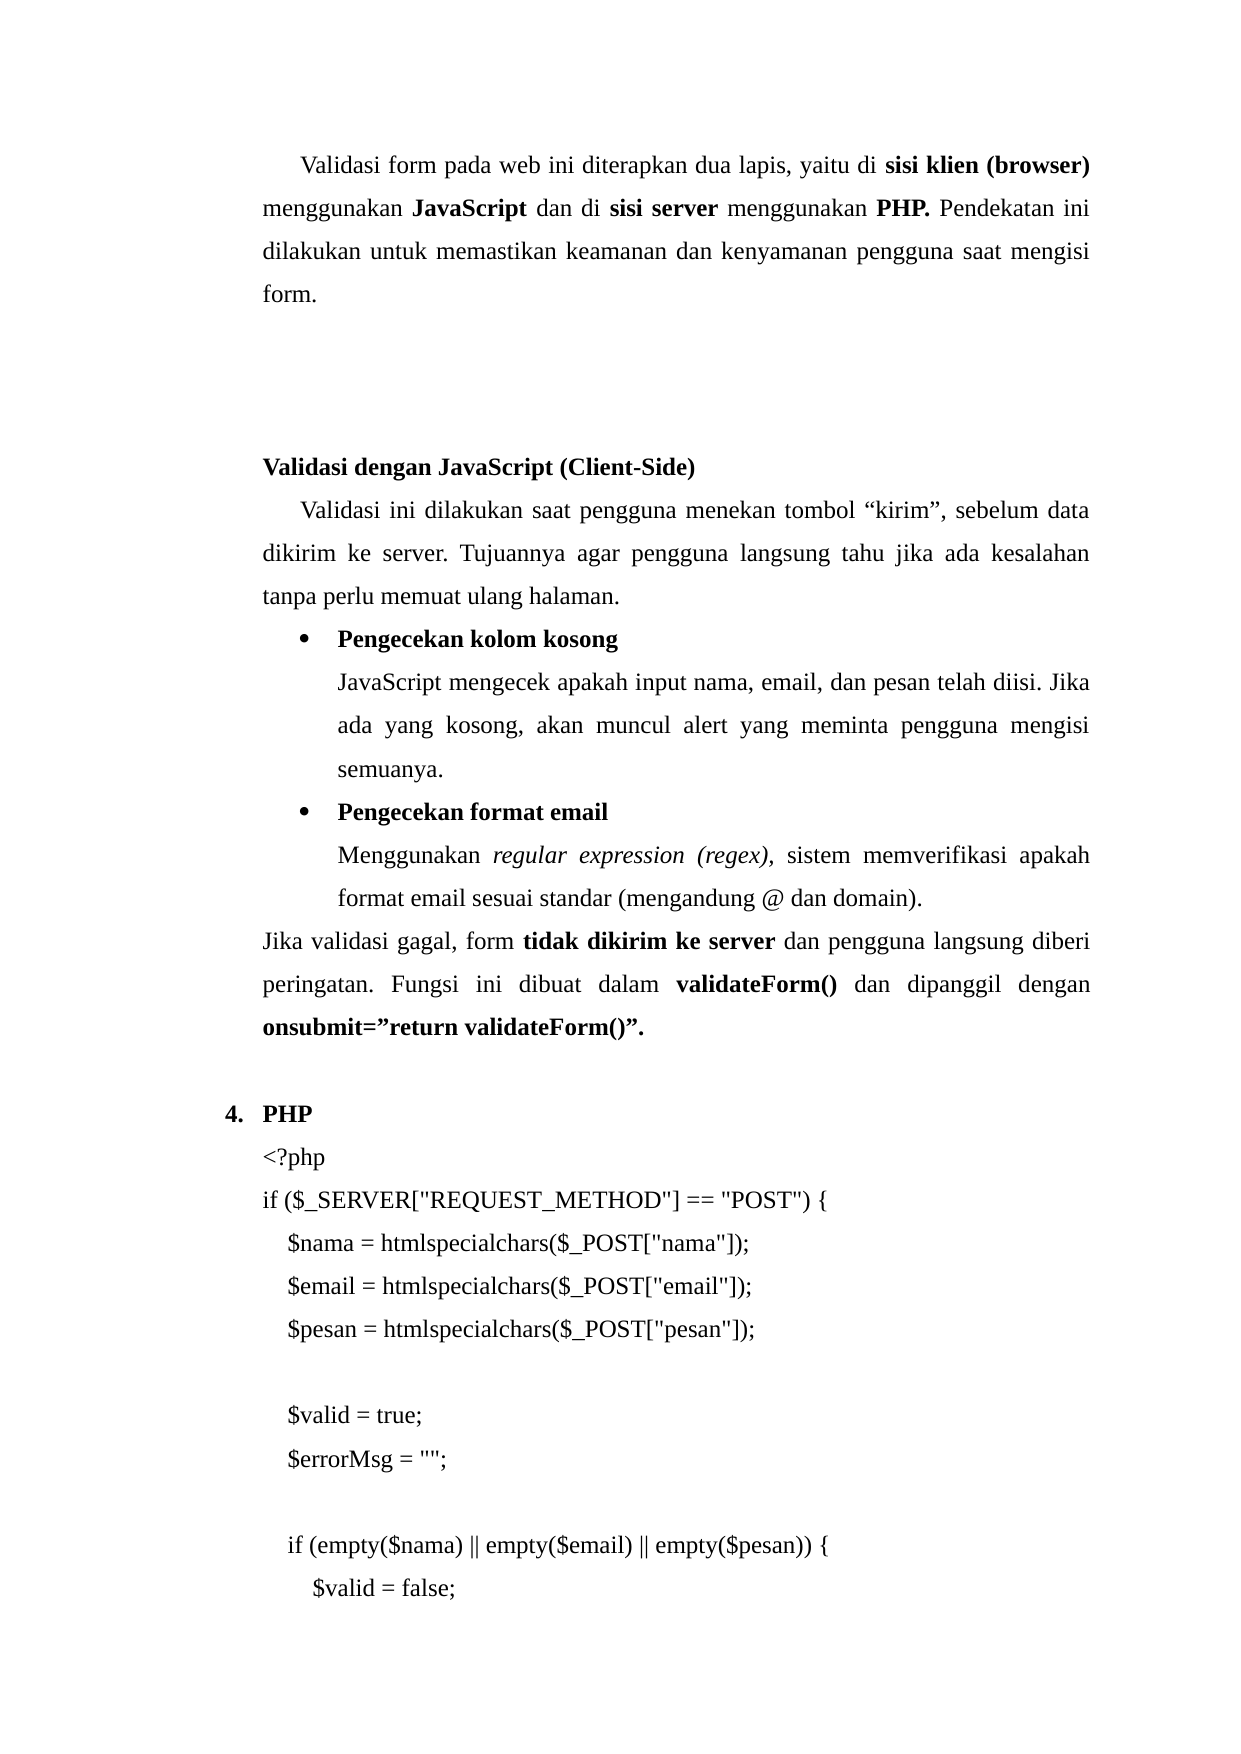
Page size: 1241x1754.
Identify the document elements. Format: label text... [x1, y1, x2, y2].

text Validasi ini dilakukan saat pengguna menekan tombol “kirim”, sebelum data dikirim ke server. Tujuannya agar pengguna langsung tahu jika ada kesalahan tanpa perlu memuat ulang halaman. [262, 495, 1090, 610]
list if (empty($nama) || empty($email) || empty($pesan)) { [262, 1530, 1090, 1559]
list Validasi form pada web ini diterapkan dua lapis, yaitu di sisi klien (browser) menggunakan JavaScript dan di sisi server menggunakan PHP. Pendekatan ini dilakukan untuk memastikan keamanan dan kenyamanan pengguna saat mengisi form. [262, 150, 1090, 308]
list $nama = htmlspecialchars($_POST["nama"]); [262, 1228, 1090, 1257]
list $pesan = htmlspecialchars($_POST["pesan"]); [262, 1314, 1090, 1343]
list <?php [262, 1142, 1090, 1171]
text Menggunakan regular expression (regex), sistem memverifikasi apakah format email sesuai standar (mengandung @ dan domain). [337, 840, 1090, 912]
list Pengecekan kolom kosong [300, 624, 1090, 653]
text JavaScript mengecek apakah input nama, email, dan pesan telah diisi. Jika ada yang kosong, akan muncul alert yang meminta pengguna mengisi semuanya. [337, 667, 1090, 782]
list $email = htmlspecialchars($_POST["email"]); [262, 1271, 1090, 1300]
list Pengecekan format email [300, 797, 1090, 826]
list $errorMsg = ""; [262, 1444, 1090, 1472]
text Validasi dengan JavaScript (Client-Side) [187, 452, 1090, 481]
list $valid = true; [262, 1401, 1090, 1429]
list if ($_SERVER["REQUEST_METHOD"] == "POST") { [262, 1185, 1090, 1214]
list PHP [225, 1099, 1090, 1127]
list $valid = false; [262, 1573, 1090, 1602]
text Jika validasi gagal, form tidak dikirim ke server dan pengguna langsung diberi peringatan. Fungsi ini dibuat dalam validateForm() dan dipanggil dengan onsubmit=”return validateForm()”. [262, 926, 1090, 1041]
